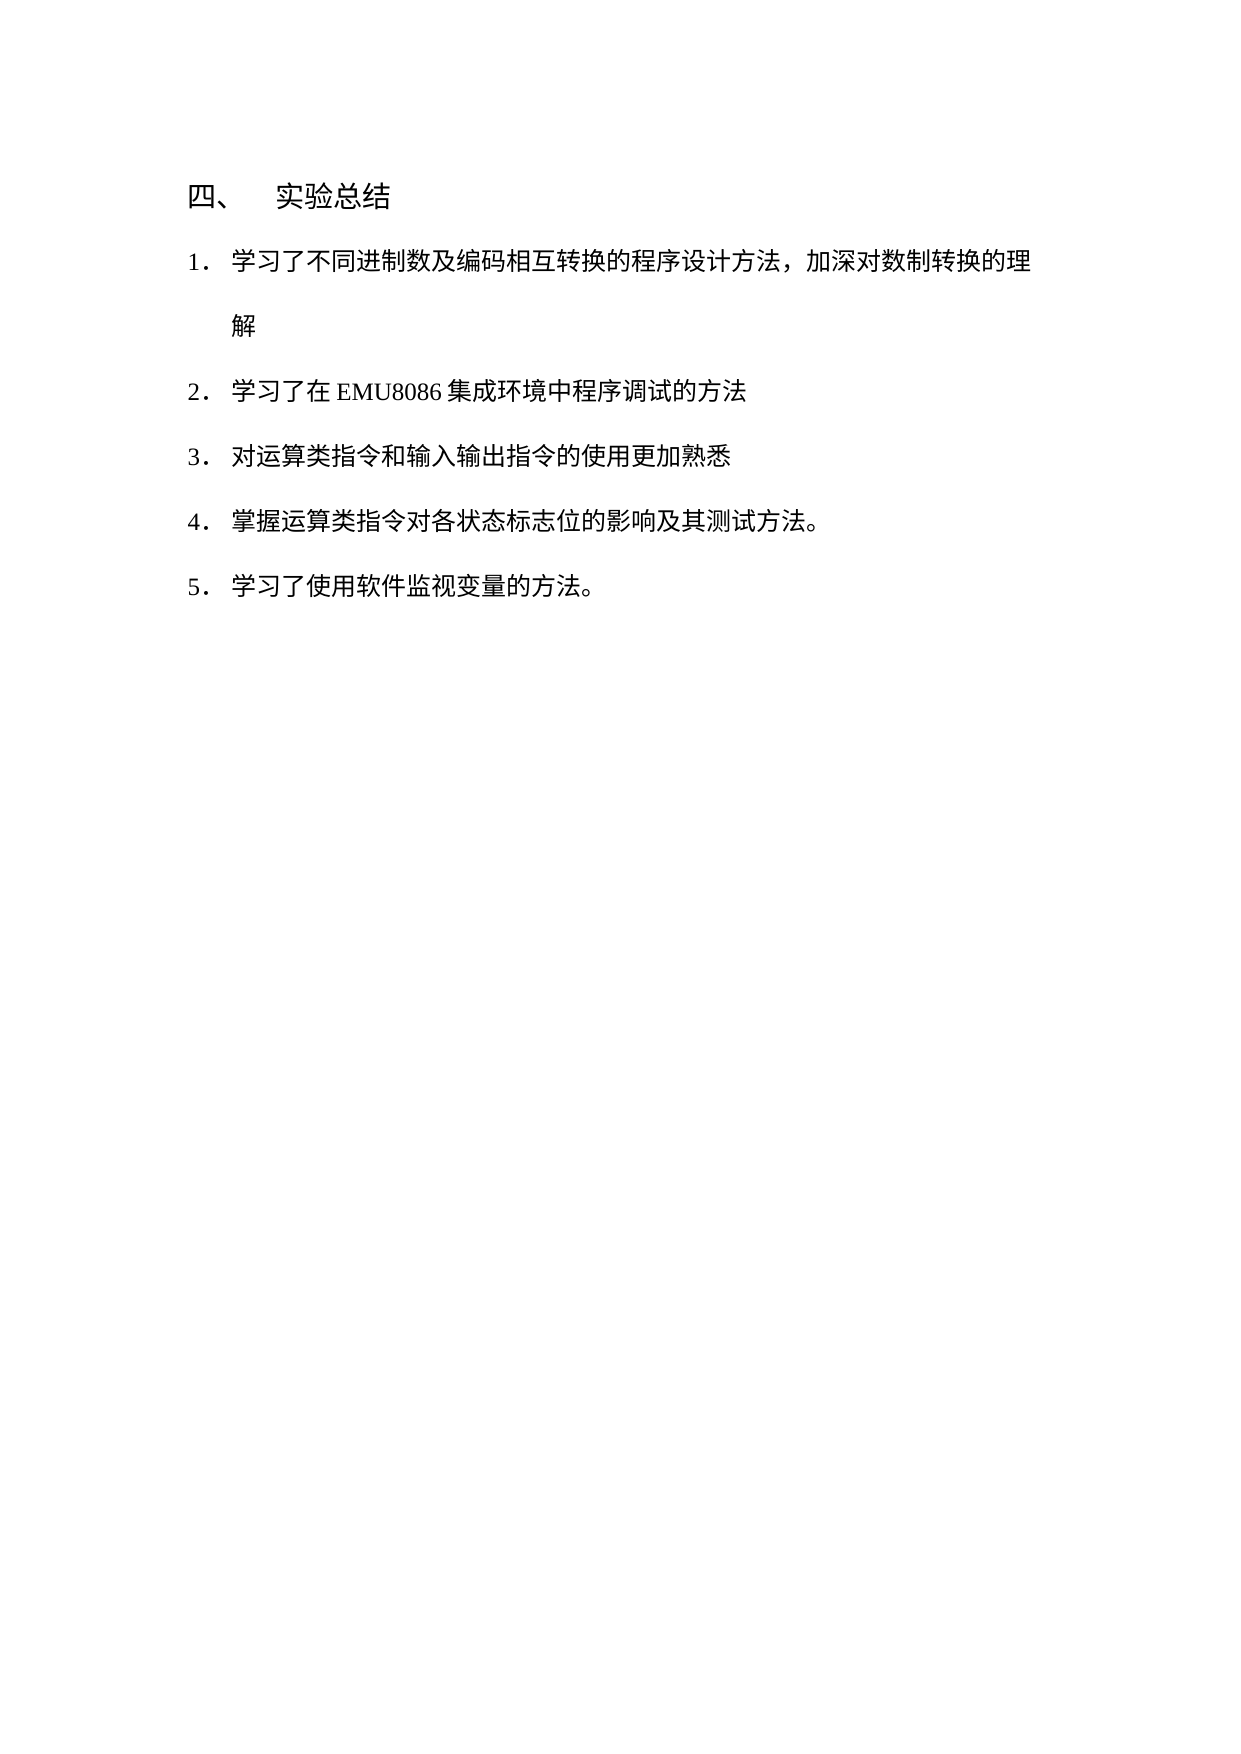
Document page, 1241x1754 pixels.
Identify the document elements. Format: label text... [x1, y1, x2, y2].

text 3． 对运算类指令和输入输出指令的使用更加熟悉 [187, 422, 1053, 487]
list 学习了不同进制数及编码相互转换的程序设计方法，加深对数制转换的理解 [187, 227, 1053, 357]
list 实验总结 [187, 162, 1053, 227]
text 4． 掌握运算类指令对各状态标志位的影响及其测试方法。 [187, 487, 1053, 552]
list 学习了在EMU8086集成环境中程序调试的方法 [187, 357, 1053, 422]
text 5． 学习了使用软件监视变量的方法。 [187, 552, 1053, 617]
